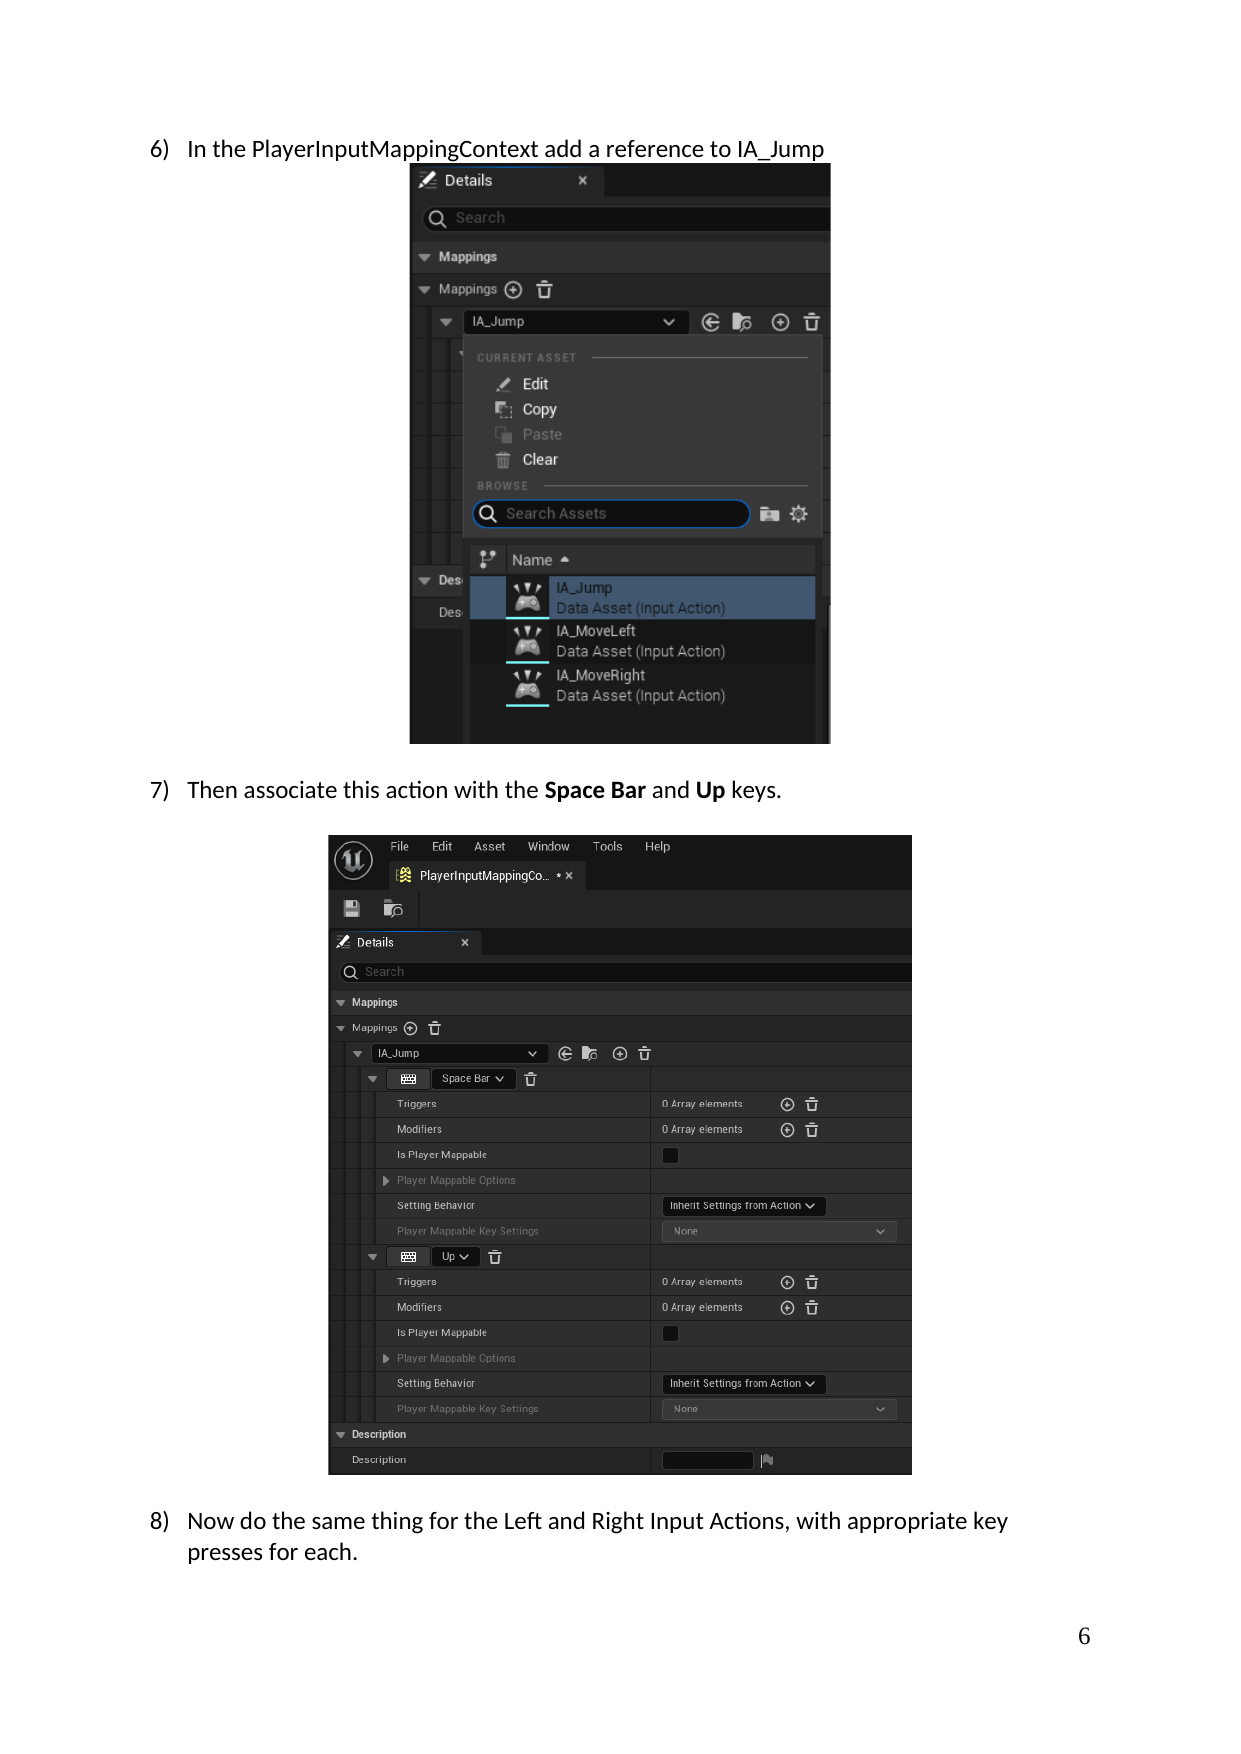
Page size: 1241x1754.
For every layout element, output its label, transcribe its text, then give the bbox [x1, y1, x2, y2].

list Then associate this action with the Space Bar and Up keys. [149, 774, 1089, 804]
picture [328, 835, 912, 1475]
picture [409, 163, 831, 744]
list In the PlayerInputMappingContext add a reference to IA_Jump [149, 133, 1089, 163]
list Now do the same thing for the Left and Right Input Actions, with appropriate key presses for each. [149, 1505, 1089, 1566]
